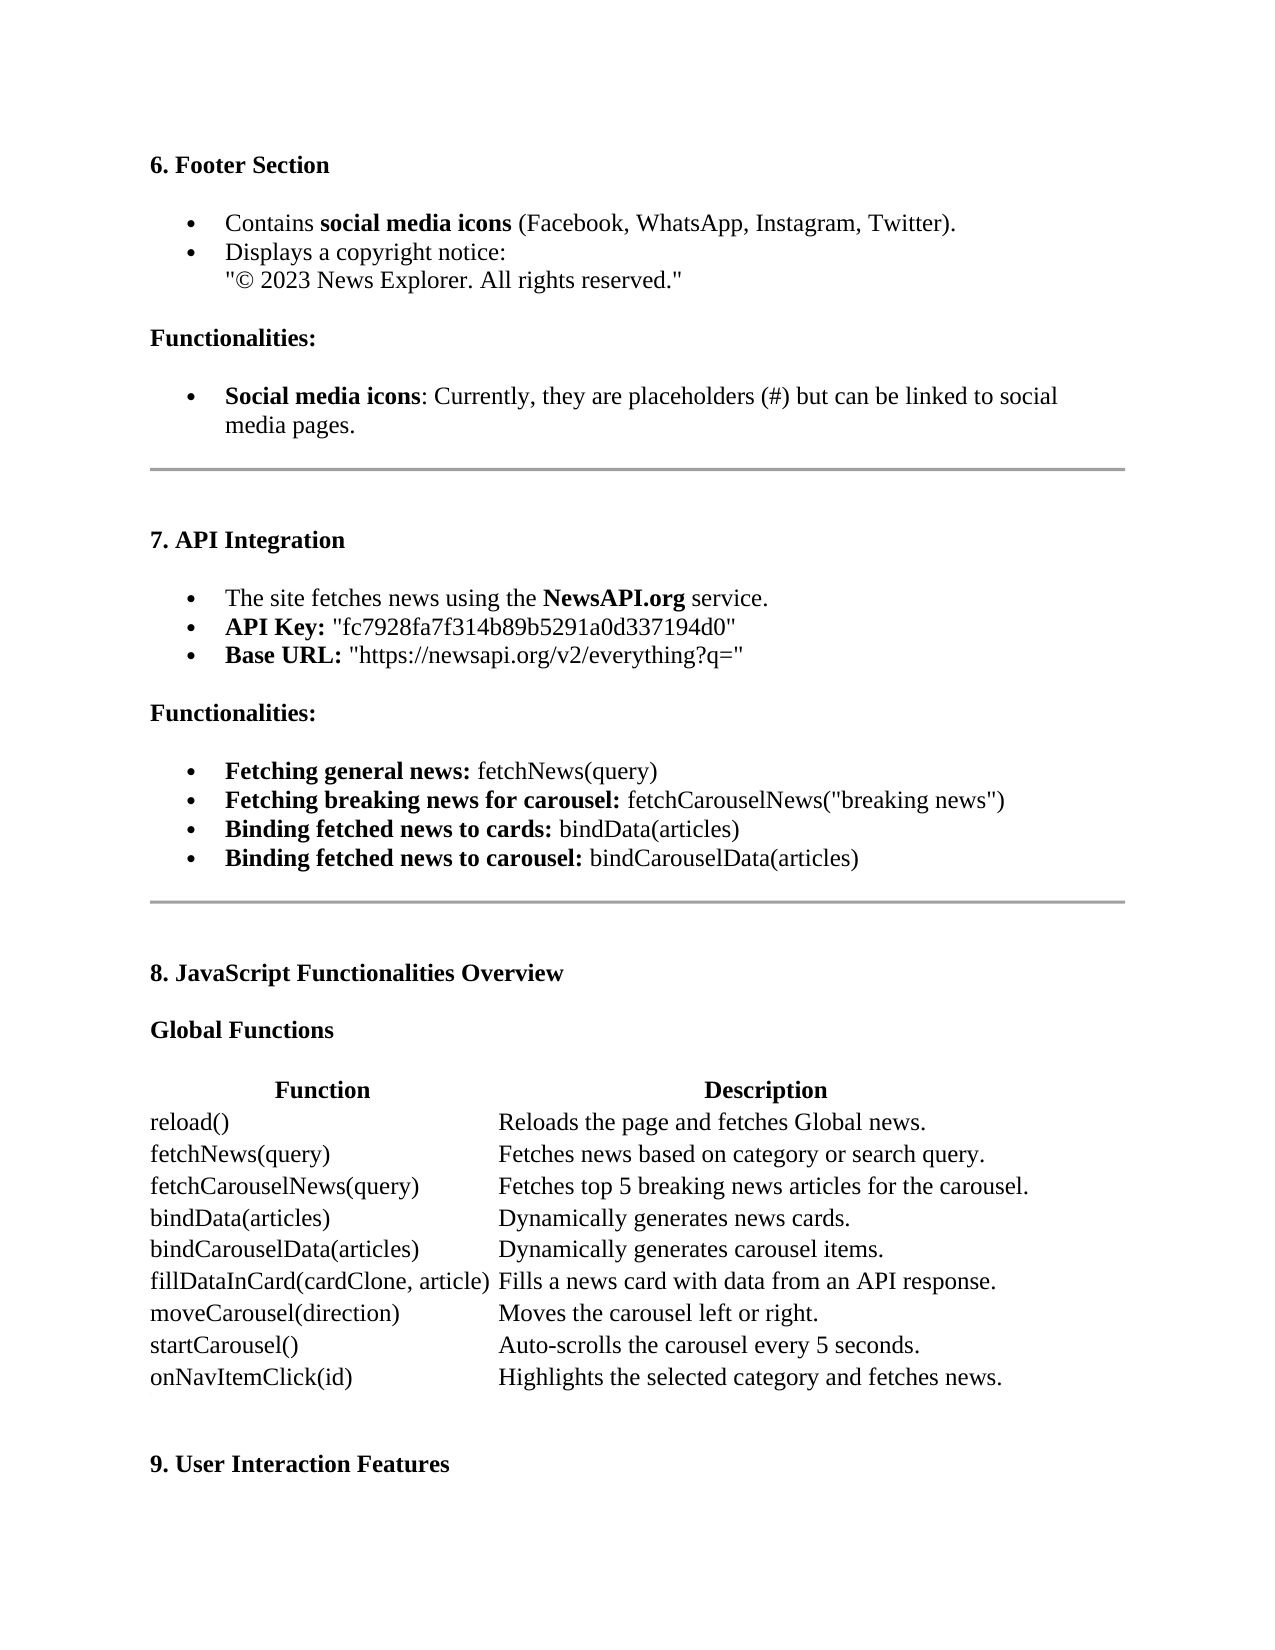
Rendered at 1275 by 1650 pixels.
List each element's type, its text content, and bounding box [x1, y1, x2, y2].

list Fetching general news: fetchNews(query) [187, 756, 1125, 785]
text Global Functions [150, 1016, 1125, 1044]
list Binding fetched news to cards: bindData(articles) [187, 814, 1125, 843]
text Functionalities: [150, 698, 1125, 727]
table_cell Auto-scrolls the carousel every 5 seconds. [496, 1329, 1035, 1360]
table_cell bindCarouselData(articles) [149, 1233, 496, 1265]
table_cell fillDataInCard(cardClone, article) [149, 1265, 496, 1297]
list Social media icons: Currently, they are placeholders (#) but can be linked to social media pages. [187, 381, 1125, 439]
list API Key: "fc7928fa7f314b89b5291a0d337194d0" [187, 612, 1125, 641]
table_cell Highlights the selected category and fetches news. [496, 1360, 1035, 1392]
table_cell Fetches top 5 breaking news articles for the carousel. [496, 1169, 1035, 1201]
table_cell Fills a news card with data from an API response. [496, 1265, 1035, 1297]
table_header Description [496, 1074, 1035, 1105]
list Binding fetched news to carousel: bindCarouselData(articles) [187, 843, 1125, 871]
list Base URL: "https://newsapi.org/v2/everything?q=" [187, 641, 1125, 669]
table_header Function [149, 1074, 496, 1105]
table_cell reload() [149, 1105, 496, 1137]
table_cell Dynamically generates carousel items. [496, 1233, 1035, 1265]
table_cell fetchCarouselNews(query) [149, 1169, 496, 1201]
list Displays a copyright notice: "© 2023 News Explorer. All rights reserved." [187, 237, 1125, 294]
list The site fetches news using the NewsAPI.org service. [187, 583, 1125, 612]
table_cell moveCarousel(direction) [149, 1297, 496, 1328]
table_cell bindData(articles) [149, 1201, 496, 1233]
list Contains social media icons (Facebook, WhatsApp, Instagram, Twitter). [187, 208, 1125, 237]
text 7. API Integration [150, 525, 1125, 554]
text 6. Footer Section [150, 150, 1125, 179]
table_cell fetchNews(query) [149, 1137, 496, 1169]
table_cell onNavItemClick(id) [149, 1360, 496, 1392]
text Functionalities: [150, 323, 1125, 352]
list Fetching breaking news for carousel: fetchCarouselNews("breaking news") [187, 785, 1125, 814]
table_cell startCarousel() [149, 1329, 496, 1360]
table_cell Fetches news based on category or search query. [496, 1137, 1035, 1169]
table_cell Reloads the page and fetches Global news. [496, 1105, 1035, 1137]
table_cell Dynamically generates news cards. [496, 1201, 1035, 1233]
table_cell Moves the carousel left or right. [496, 1297, 1035, 1328]
text 8. JavaScript Functionalities Overview [150, 958, 1125, 986]
text 9. User Interaction Features [150, 1449, 1125, 1478]
